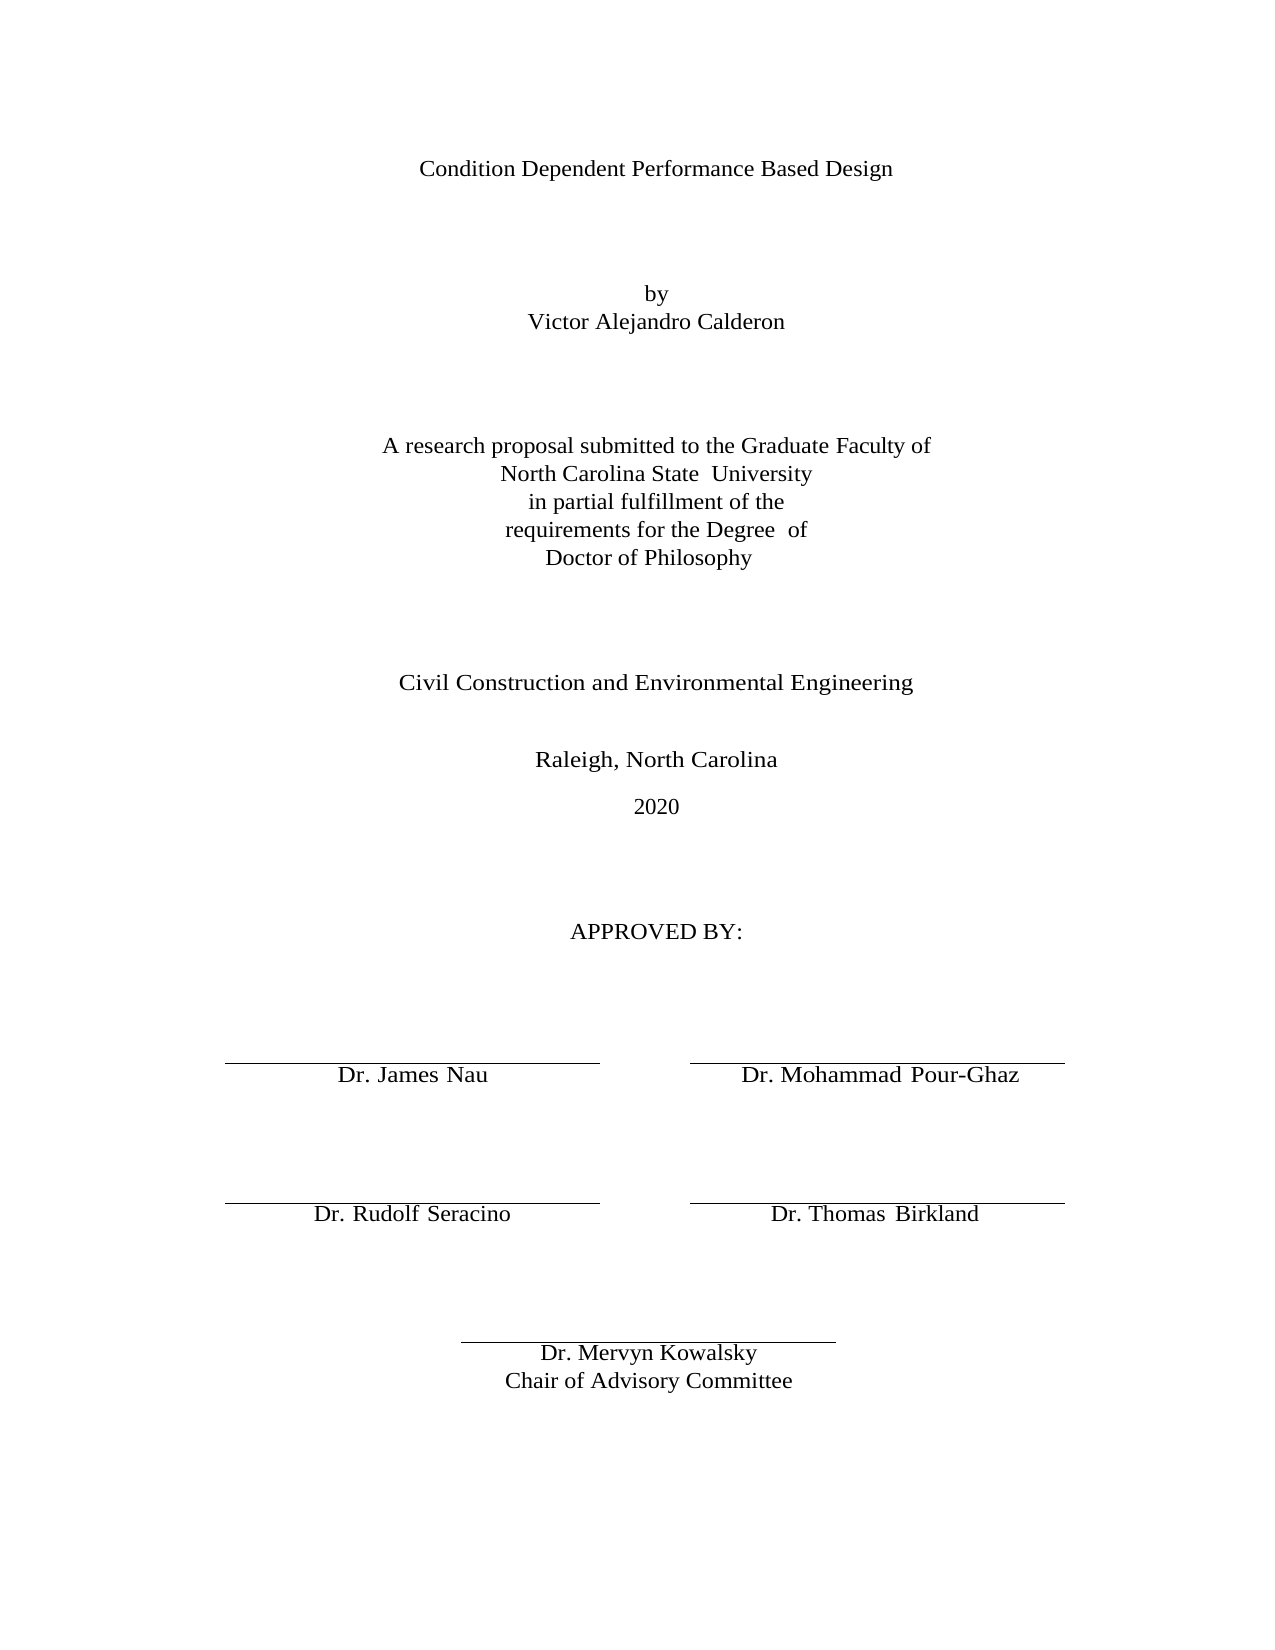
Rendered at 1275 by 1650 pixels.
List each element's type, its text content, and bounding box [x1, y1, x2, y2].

text Doctor of Philosophy [365, 544, 933, 571]
text Civil Construction and Environmental Engineering Raleigh, North Carolina [380, 618, 933, 772]
text Dr. Rudolf Seracino Dr. Thomas Birkland [313, 1198, 1200, 1226]
text Condition Dependent Performance Based Design [380, 156, 933, 182]
text A research proposal submitted to the Graduate Faculty of North Carolina State University [380, 432, 933, 487]
text 2020 [380, 793, 933, 820]
text Victor Alejandro Calderon [380, 308, 933, 334]
text in partial fulfillment of the requirements for the Degree of [504, 488, 808, 543]
text Dr. Mervyn Kowalsky [365, 1338, 933, 1365]
text APPROVED BY: [380, 918, 933, 944]
text Dr. James Nau Dr. Mohammad Pour-Ghaz [337, 1059, 1200, 1087]
text Chair of Advisory Committee [365, 1367, 933, 1394]
text by [380, 280, 933, 306]
